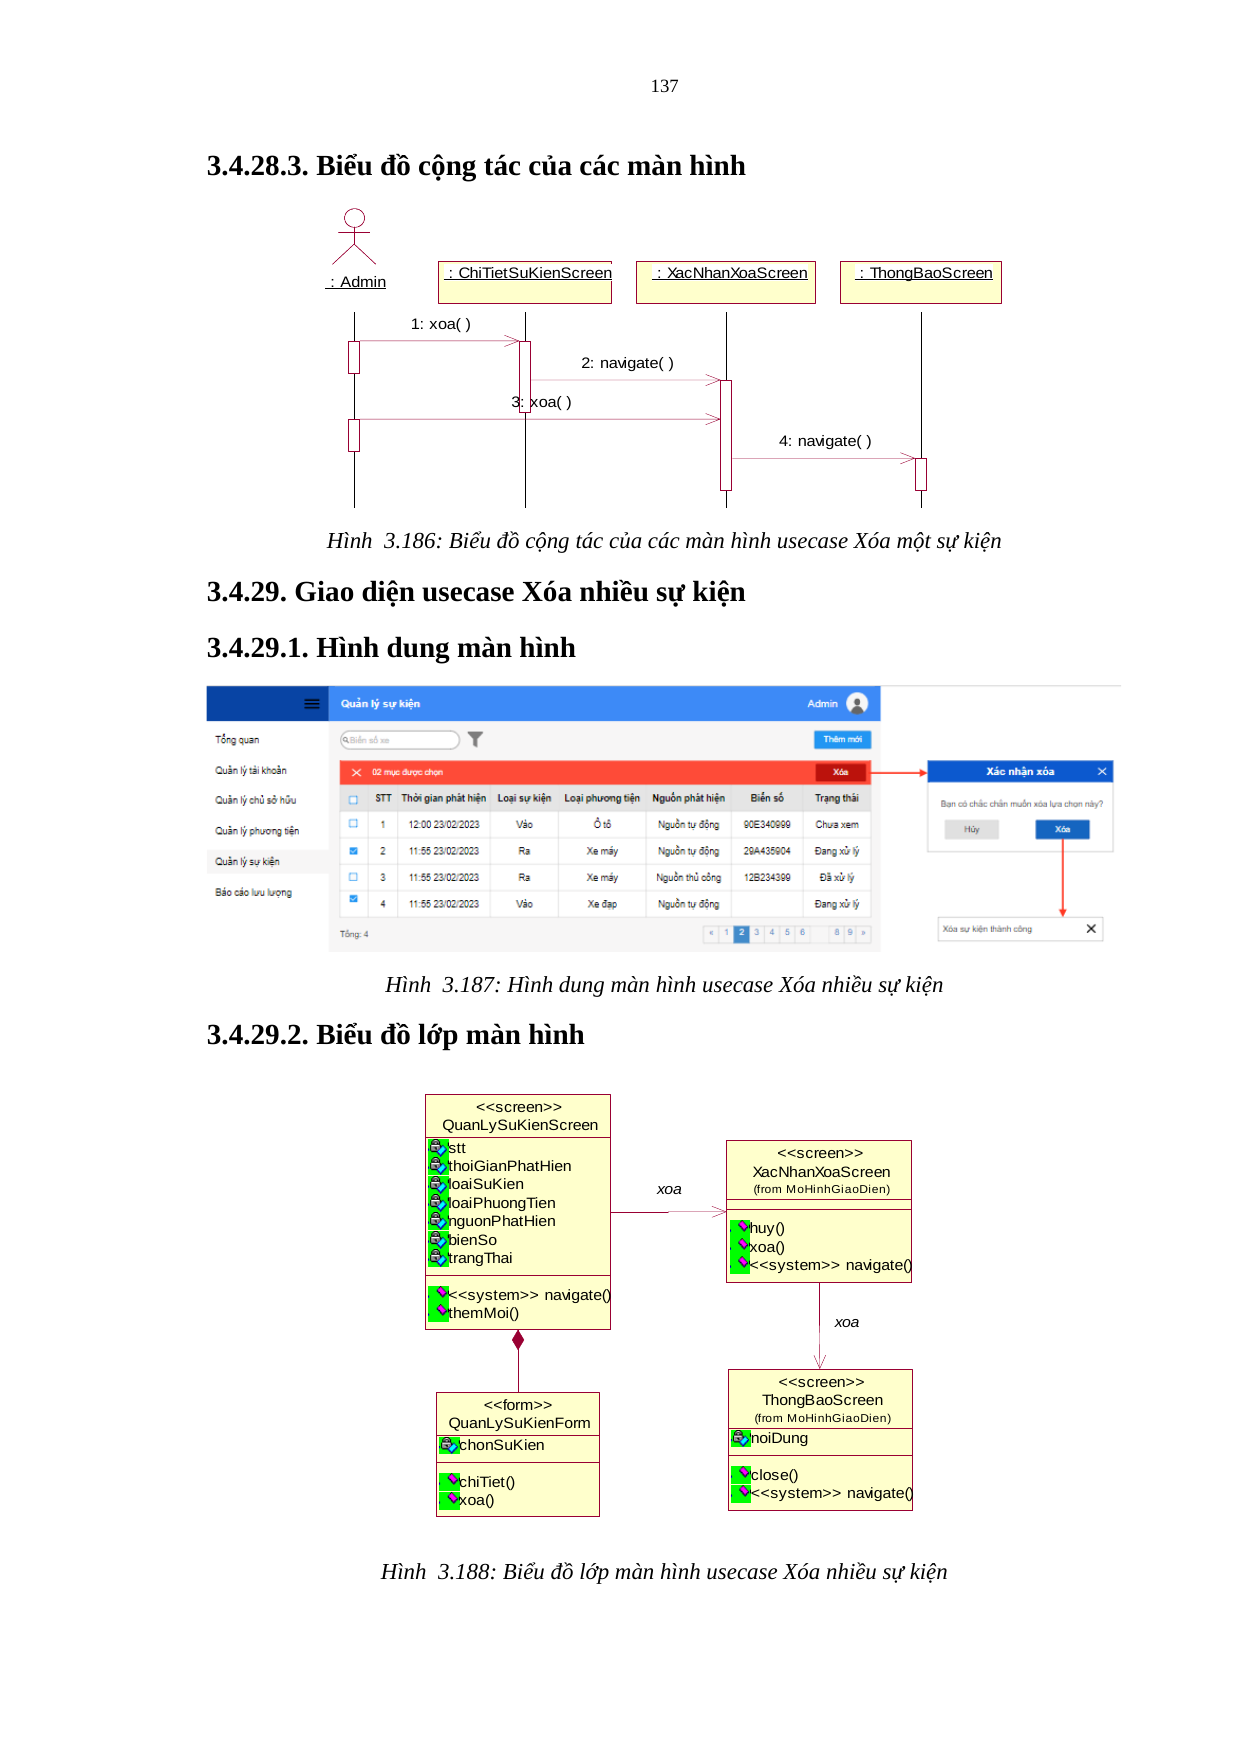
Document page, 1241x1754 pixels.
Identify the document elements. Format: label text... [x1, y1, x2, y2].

subtitle 3.4.29. Giao diện usecase Xóa nhiều sự kiện [207, 574, 1122, 607]
picture [206, 685, 1122, 952]
text Hình 3.183: Biểu đồ cộng tác của các màn hình usecase Xóa một sự kiện [207, 527, 1122, 553]
subtitle 3.4.29.1. Hình dung màn hình [207, 630, 1122, 663]
subtitle 3.4.28.3. Biểu đồ cộng tác của các màn hình [207, 148, 1122, 181]
text Hình 3.184: Hình dung màn hình usecase Xóa nhiều sự kiện [207, 971, 1122, 997]
subtitle 3.4.29.2. Biểu đồ lớp màn hình [207, 1017, 1122, 1051]
text Hình 3.185: Biểu đồ lớp màn hình usecase Xóa nhiều sự kiện [207, 1558, 1122, 1584]
